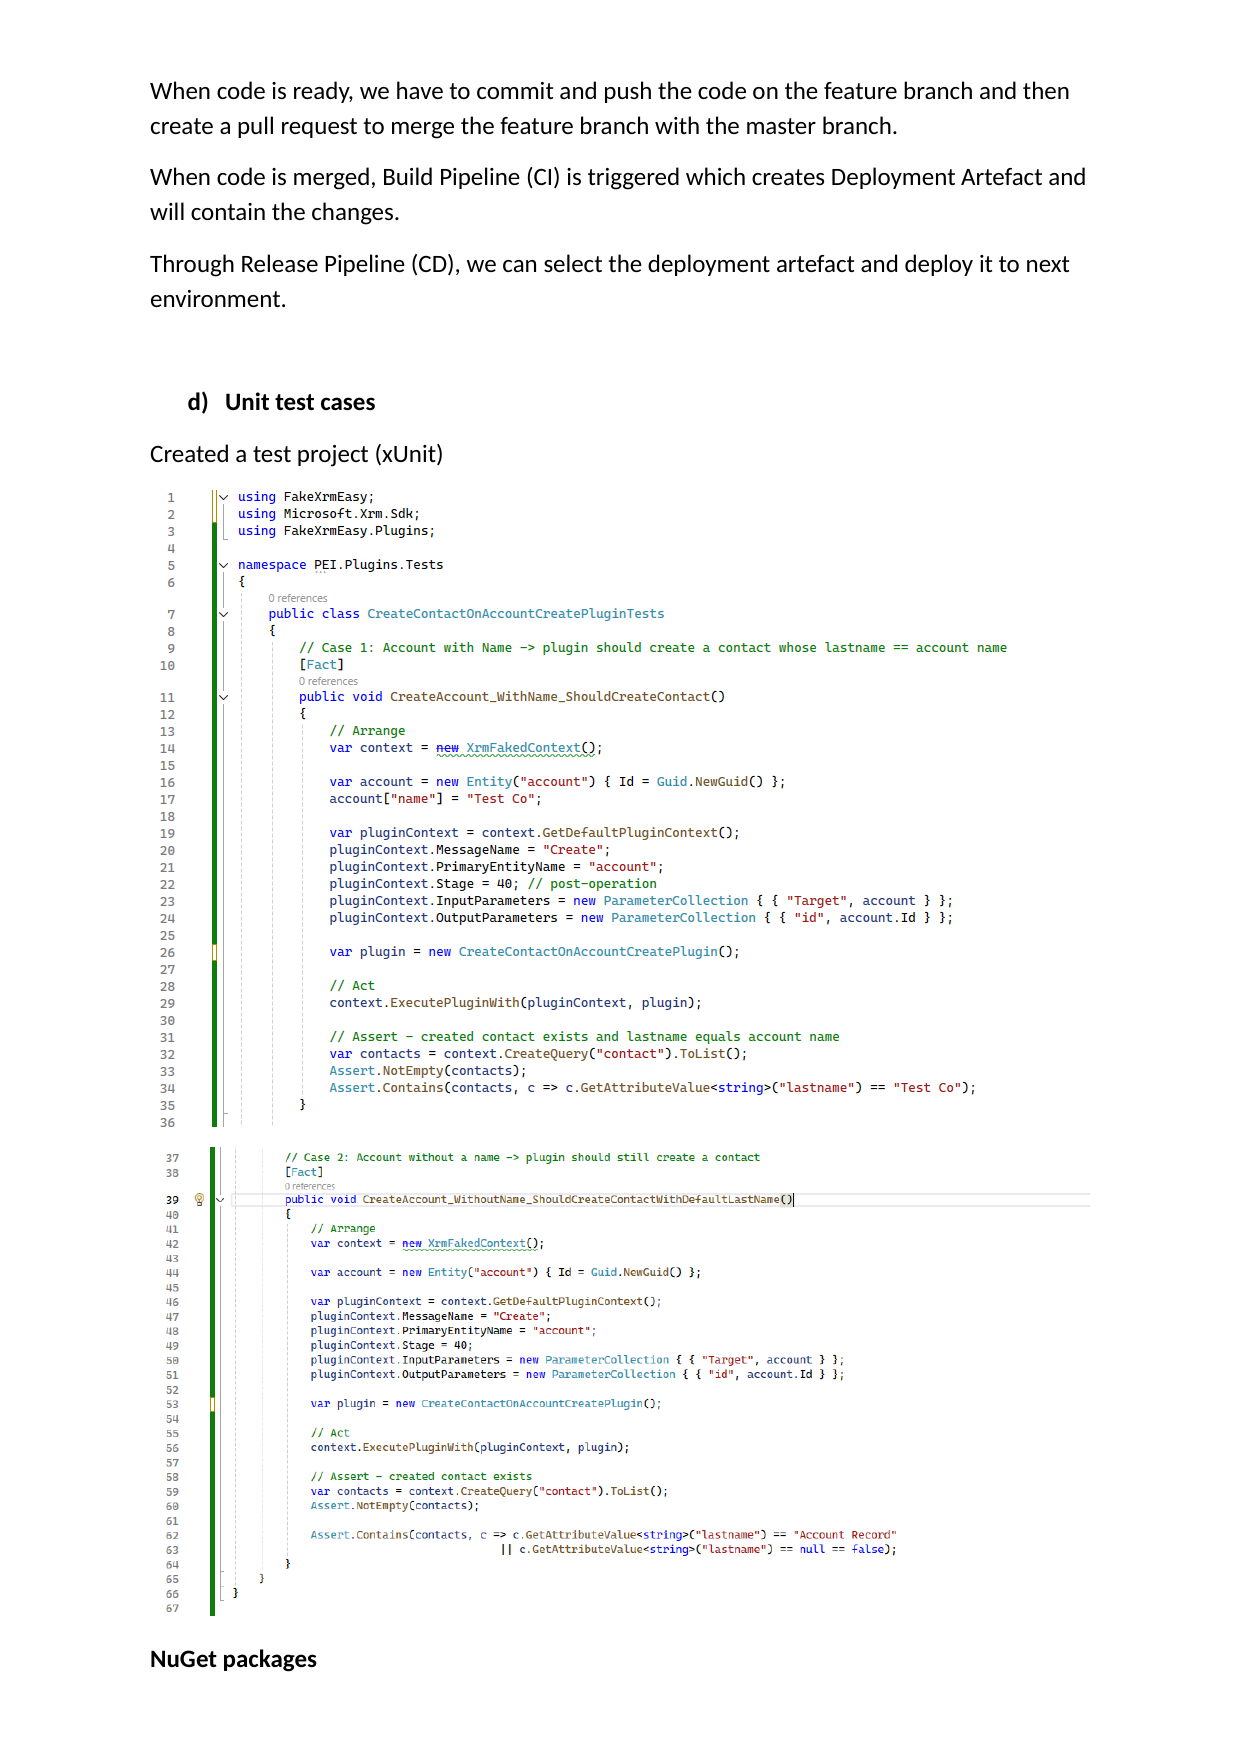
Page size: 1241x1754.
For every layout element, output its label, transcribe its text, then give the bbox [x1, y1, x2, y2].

text When code is ready, we have to commit and push the code on the feature branch and then create a pull request to merge the feature branch with the master branch. [150, 75, 1090, 140]
text When code is merged, Build Pipeline (CI) is triggered which creates Deployment Artefact and will contain the changes. [150, 162, 1090, 227]
text NuGet packages [150, 1643, 1090, 1674]
list Unit test cases [187, 387, 1090, 417]
text Created a test project (xUnit) [150, 438, 1090, 469]
text Through Release Pipeline (CD), we can select the deployment artefact and deploy it to next environment. [150, 248, 1090, 314]
picture [150, 1147, 1091, 1623]
picture [150, 490, 1091, 1127]
